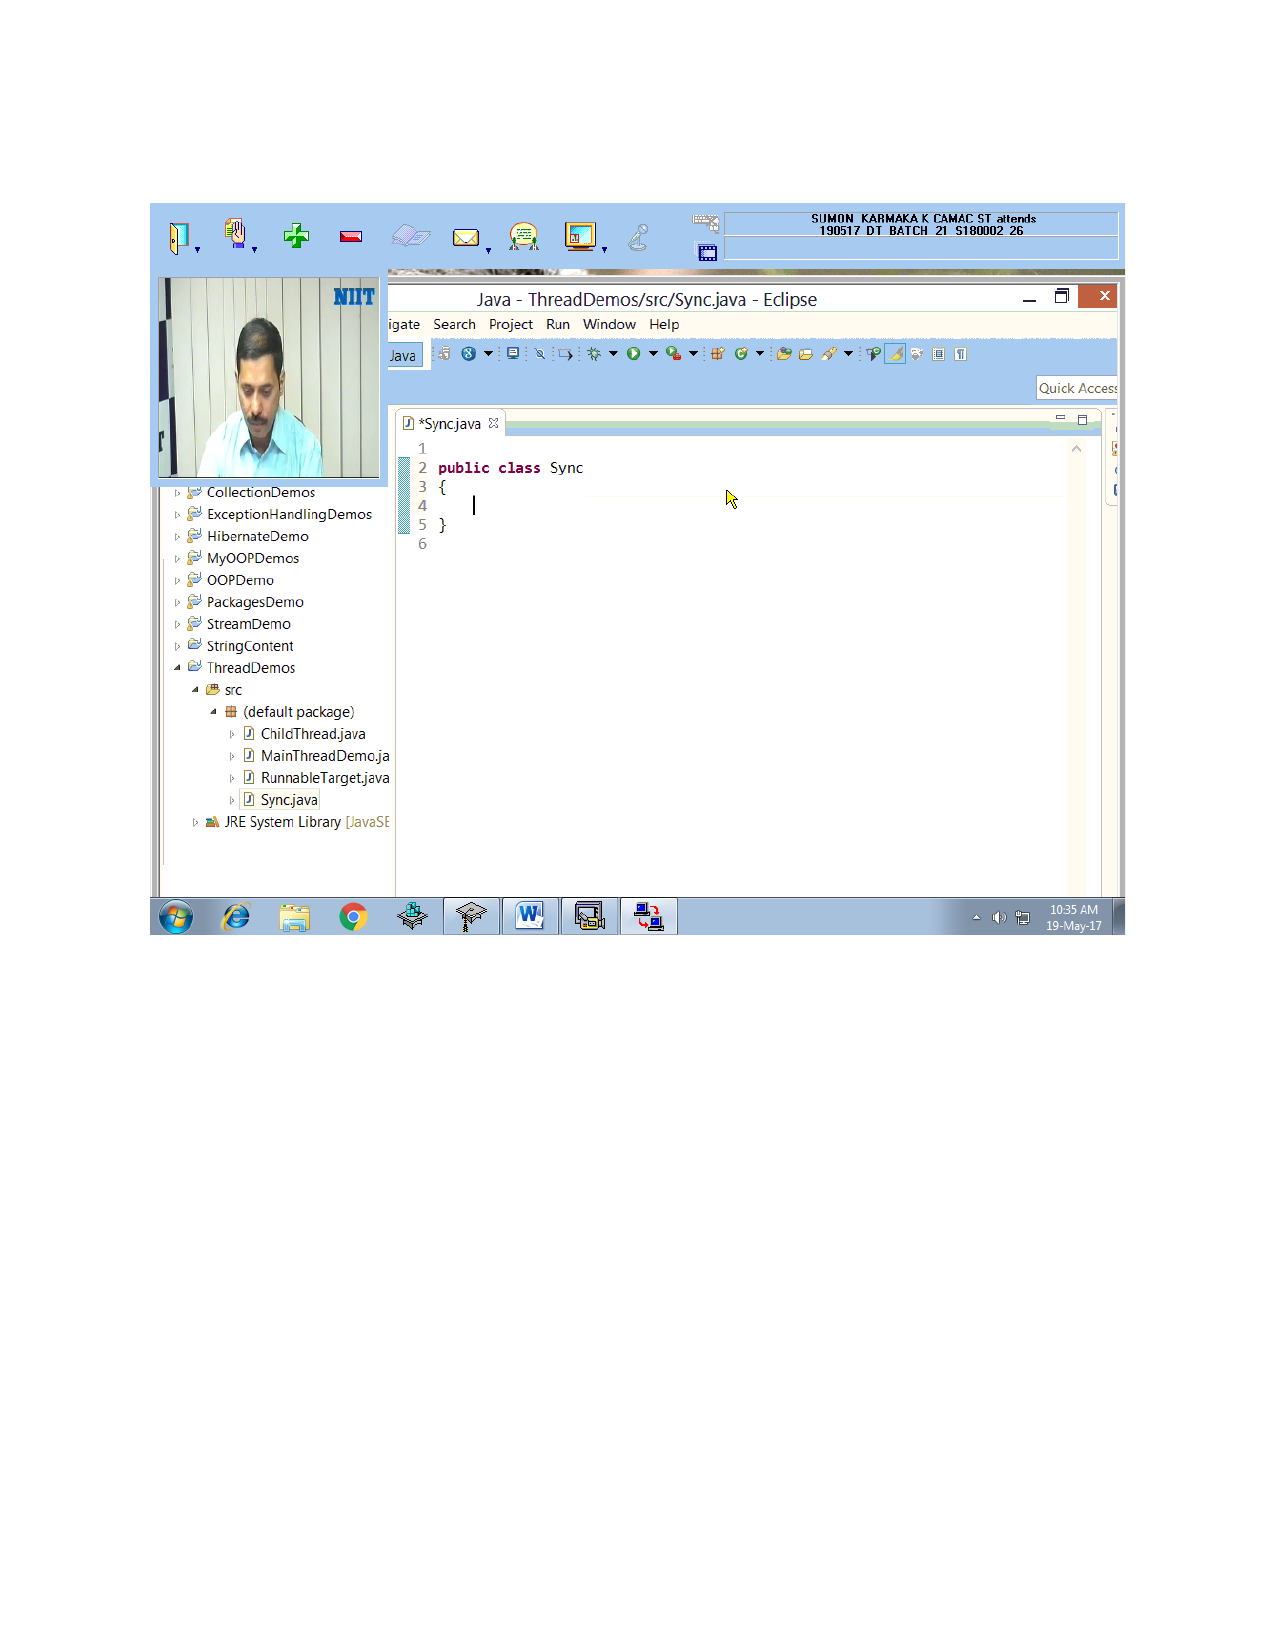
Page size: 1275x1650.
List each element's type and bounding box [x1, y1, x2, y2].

picture [150, 203, 1125, 935]
